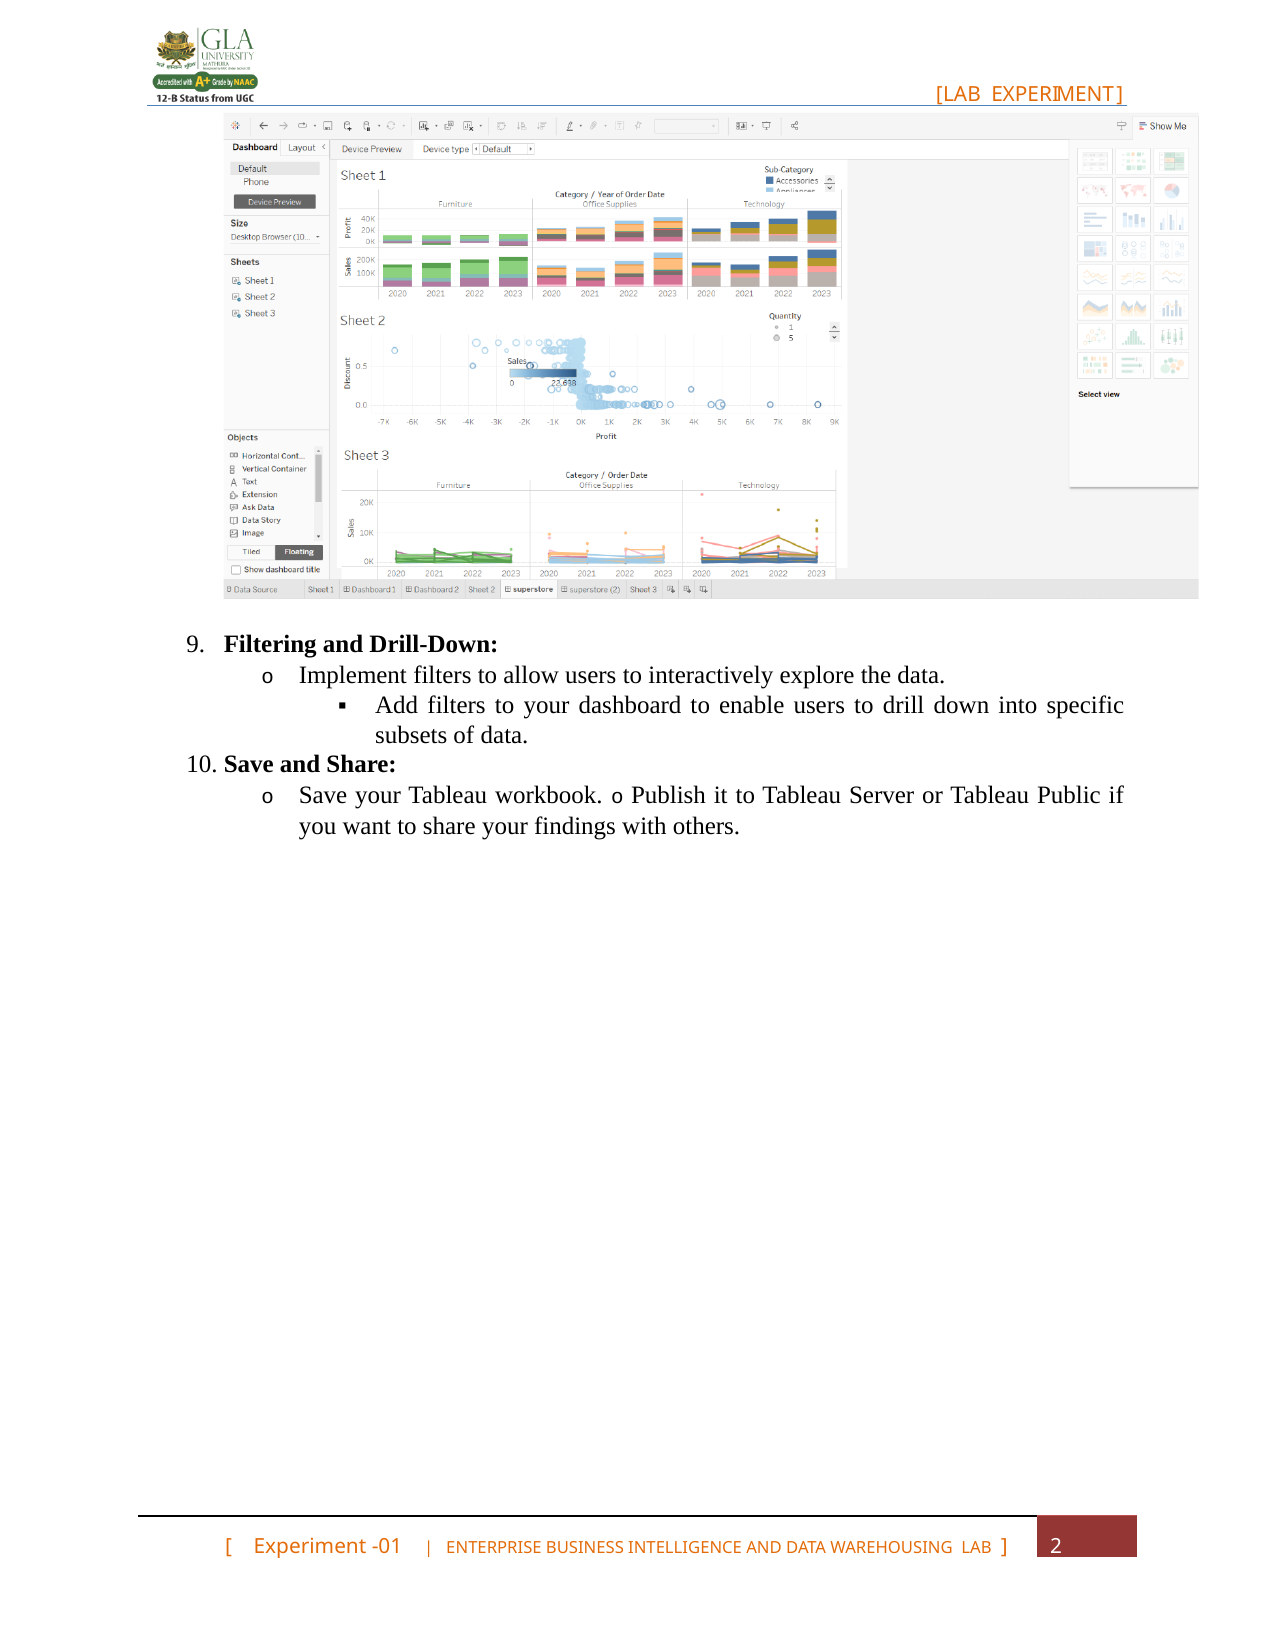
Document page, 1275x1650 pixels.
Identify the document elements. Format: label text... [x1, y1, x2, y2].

list Save your Tableau workbook. o Publish it to Tableau Server or Tableau Public if you want to share your findings with others. [261, 781, 1125, 840]
list Filtering and Drill-Down: [186, 629, 1125, 658]
list Implement filters to allow users to interactively explore the data. [261, 660, 1125, 689]
picture [223, 112, 1199, 599]
list Add filters to your dashboard to enable users to drill down into specific subsets of data. [337, 690, 1125, 749]
list Save and Share: [186, 749, 1125, 778]
picture [148, 23, 262, 105]
text [ Experiment -01 | ENTERPRISE BUSINESS INTELLIGENCE AND DATA WAREHOUSING LAB ] 2 [150, 1531, 1125, 1560]
